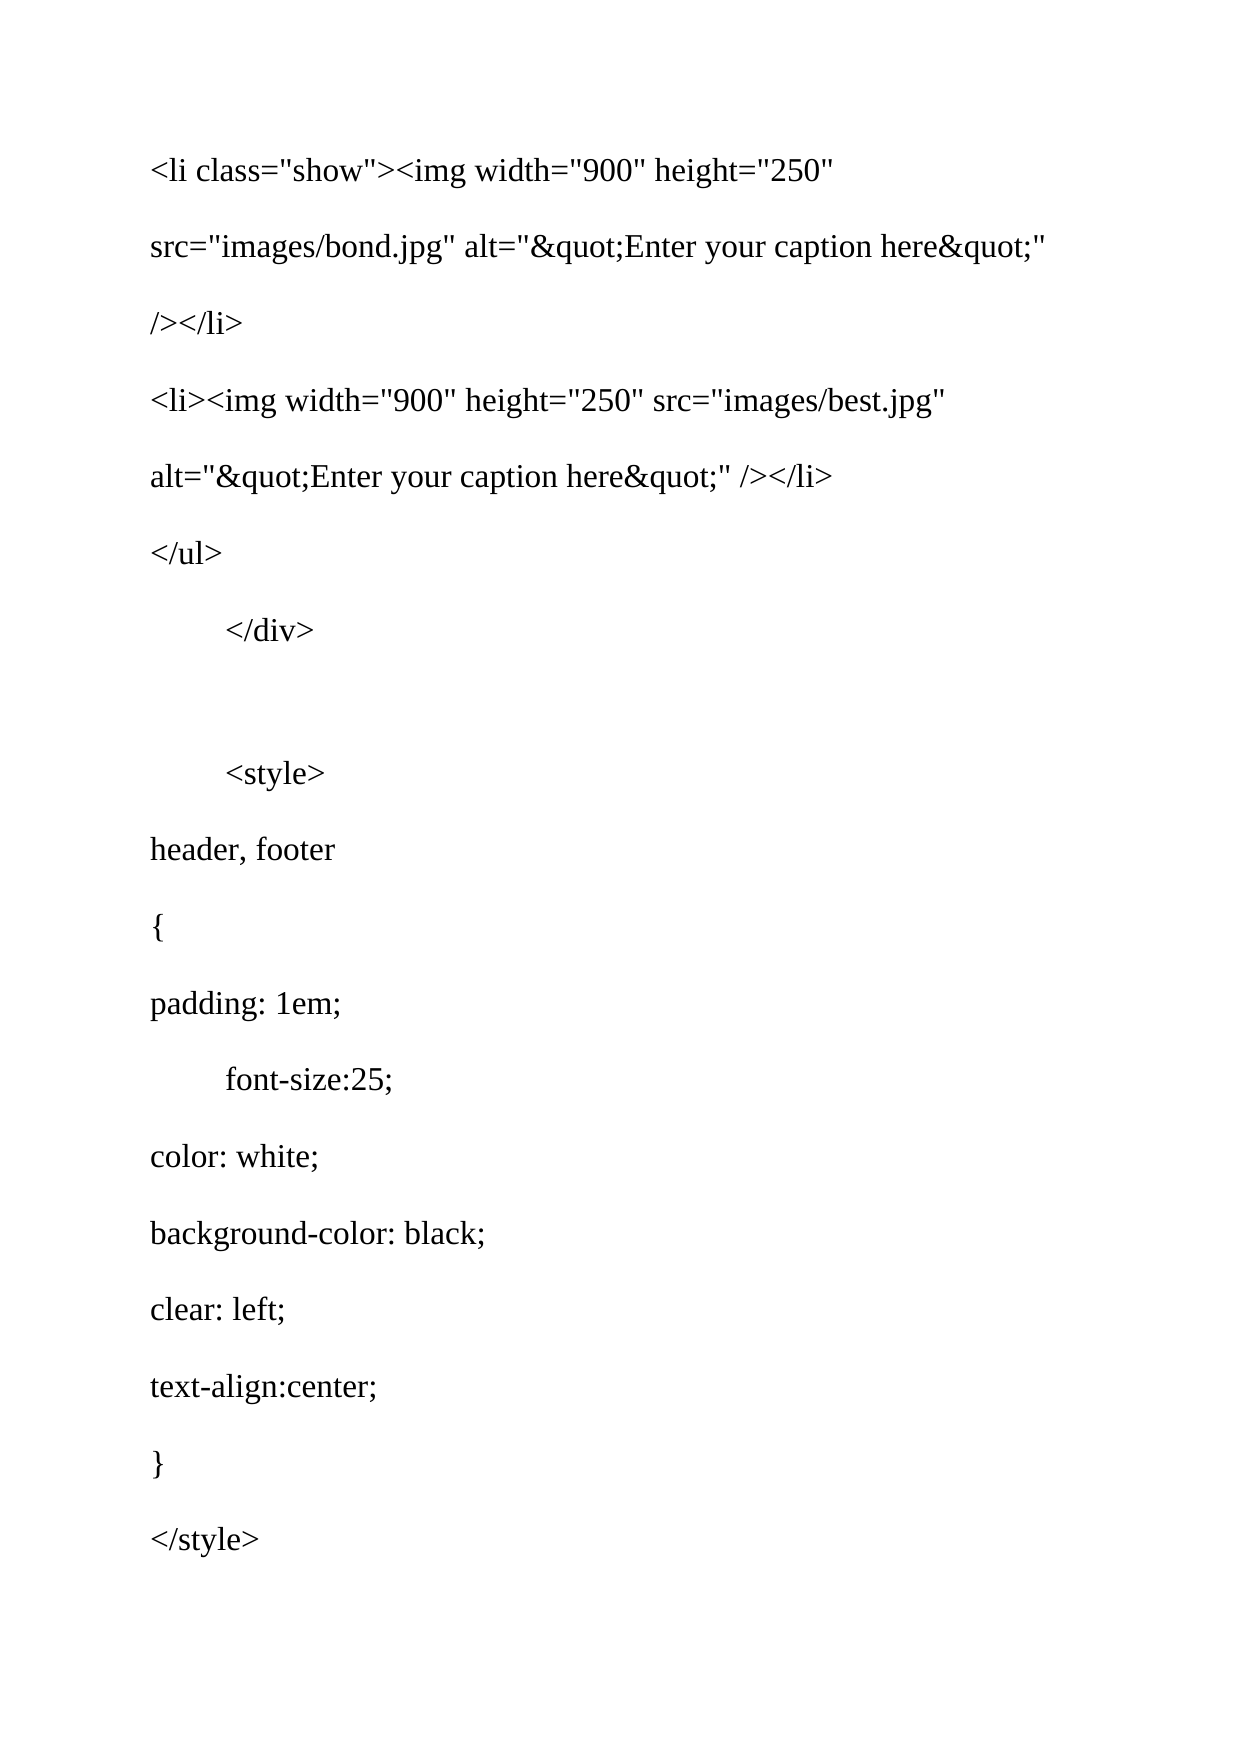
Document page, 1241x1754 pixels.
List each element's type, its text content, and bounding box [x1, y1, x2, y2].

text font-size:25; [150, 1060, 1090, 1098]
text { [150, 906, 1090, 945]
text } [150, 1443, 1090, 1481]
text </style> [150, 1520, 1090, 1558]
text header, footer [150, 830, 1090, 868]
text background-color: black; [150, 1213, 1090, 1251]
text <style> [150, 753, 1090, 791]
text padding: 1em; [150, 983, 1090, 1021]
text text-align:center; [150, 1366, 1090, 1405]
text <li><img width="900" height="250" src="images/best.jpg" alt="&quot;Enter your caption here&quot;" /></li> [150, 380, 1090, 495]
text </ul> [150, 533, 1090, 572]
text <li class="show"><img width="900" height="250" src="images/bond.jpg" alt="&quot;Enter your caption here&quot;" /></li> [150, 150, 1090, 342]
text color: white; [150, 1136, 1090, 1175]
text </div> [150, 610, 1090, 648]
text clear: left; [150, 1290, 1090, 1328]
